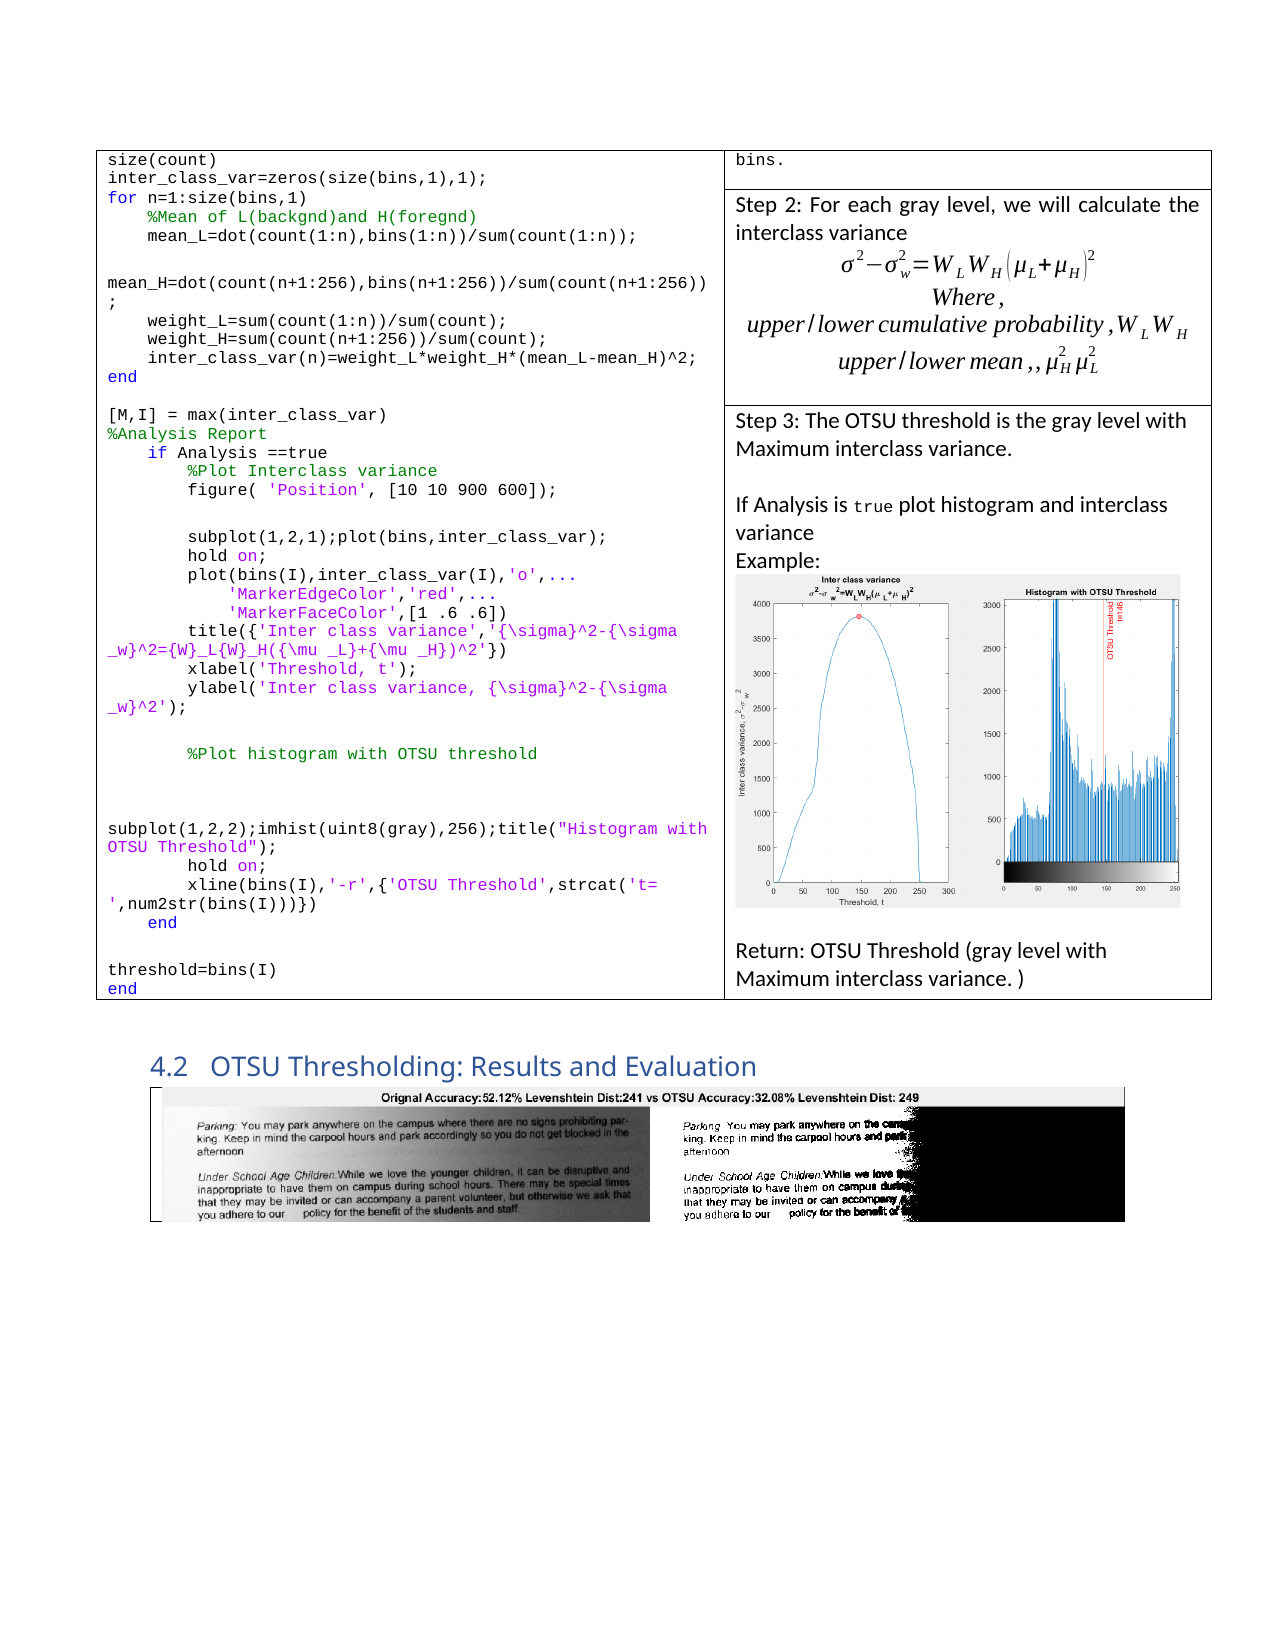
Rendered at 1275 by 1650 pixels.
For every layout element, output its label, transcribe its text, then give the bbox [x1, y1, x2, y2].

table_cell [725, 151, 1211, 189]
table_cell Step 3: The OTSU threshold is the gray level with Maximum interclass variance. If Analysis is true plot histogram and interclass variance Example: Return: OTSU Threshold (gray level with Maximum interclass variance. ) [725, 406, 1211, 999]
subtitle OTSU Thresholding: Results and Evaluation [150, 1047, 1125, 1084]
picture [161, 1087, 1125, 1222]
table_cell Step 2: For each gray level, we will calculate the interclass variance [725, 190, 1211, 405]
picture [735, 574, 1181, 908]
table_header [151, 1088, 161, 1221]
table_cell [97, 151, 724, 189]
table_cell [M,I] = max(inter_class_var) %Analysis Report if Analysis ==true %Plot Interclass variance figure( 'Position', [10 10 900 600]); subplot(1,2,1);plot(bins,inter_class_var); hold on; plot(bins(I),inter_class_var(I),'o',... 'MarkerEdgeColor','red',... 'MarkerFaceColor',[1 .6 .6]) title({'Inter class variance','{\sigma}^2-{\sigma _w}^2={W}_L{W}_H({\mu _L}+{\mu _H})^2'}) xlabel('Threshold, t'); ylabel('Inter class variance, {\sigma}^2-{\sigma _w}^2'); %Plot histogram with OTSU threshold subplot(1,2,2);imhist(uint8(gray),256);title("Histogram with OTSU Threshold"); hold on; xline(bins(I),'-r',{'OTSU Threshold',strcat('t= ',num2str(bins(I)))}) end threshold=bins(I) end [97, 405, 724, 999]
table_cell for n=1:size(bins,1) %Mean of L(backgnd)and H(foregnd) mean_L=dot(count(1:n),bins(1:n))/sum(count(1:n)); mean_H=dot(count(n+1:256),bins(n+1:256))/sum(count(n+1:256)); weight_L=sum(count(1:n))/sum(count); weight_H=sum(count(n+1:256))/sum(count); inter_class_var(n)=weight_L*weight_H*(mean_L-mean_H)^2; end [97, 189, 724, 405]
